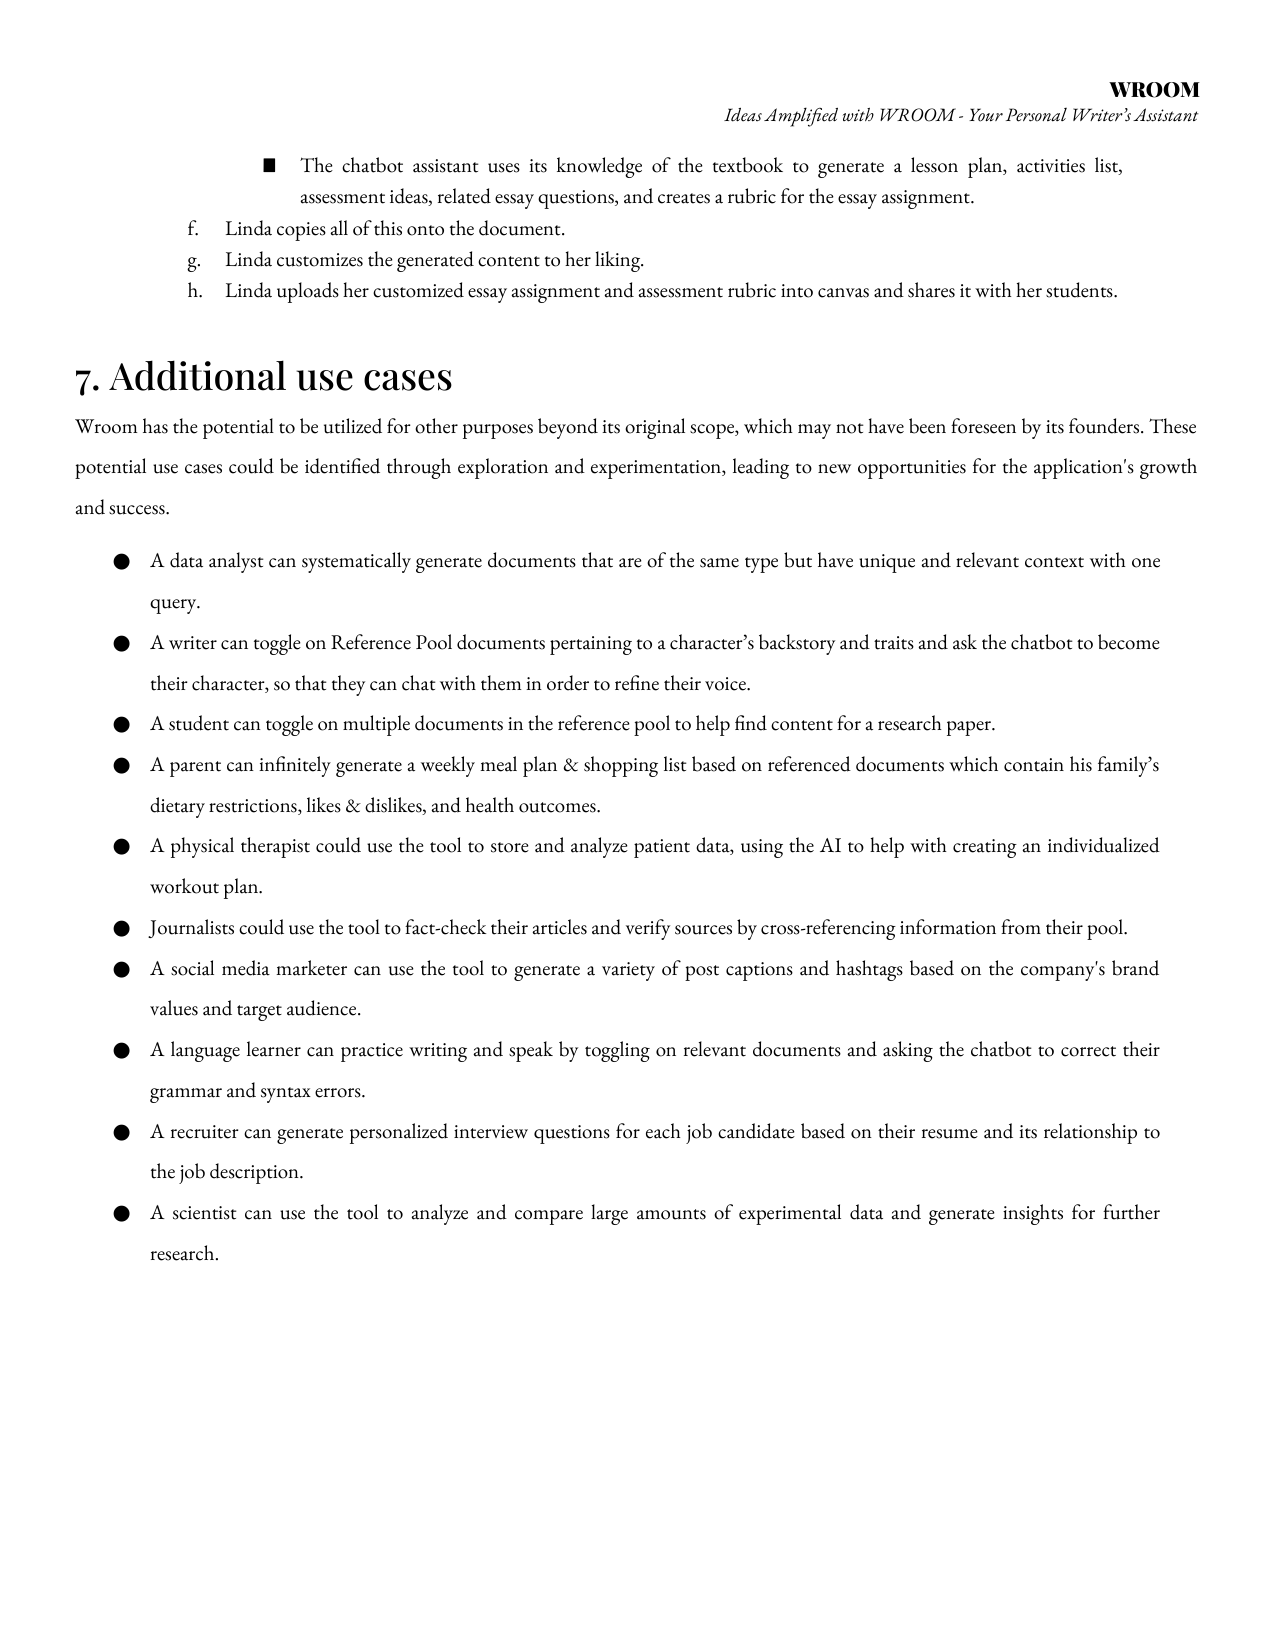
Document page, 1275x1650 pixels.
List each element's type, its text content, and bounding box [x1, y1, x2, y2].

list Journalists could use the tool to fact-check their articles and verify sources by cross-referencing information from their pool. [112, 913, 1162, 941]
list Linda copies all of this onto the document. [187, 214, 1125, 241]
list A student can toggle on multiple documents in the reference pool to help find content for a research paper. [112, 710, 1162, 737]
text Wroom has the potential to be utilized for other purposes beyond its original scope, which may not have been foreseen by its founders. These potential use cases could be identified through exploration and experimentation, leading to new opportunities for the application's growth and success. [75, 412, 1200, 521]
list Linda customizes the generated content to her liking. [187, 246, 1125, 273]
list A physical therapist could use the tool to store and analyze patient data, using the AI to help with creating an individualized workout plan. [112, 832, 1162, 900]
subtitle 7. Additional use cases [75, 350, 1200, 400]
list A recruiter can generate personalized interview questions for each job candidate based on their resume and its relationship to the job description. [112, 1117, 1162, 1185]
list A writer can toggle on Reference Pool documents pertaining to a character’s backstory and traits and ask the chatbot to become their character, so that they can chat with them in order to refine their voice. [112, 628, 1162, 696]
list The chatbot assistant uses its knowledge of the textbook to generate a lesson plan, activities list, assessment ideas, related essay questions, and creates a rubric for the essay assignment. [262, 152, 1125, 210]
list A language learner can practice writing and speak by toggling on relevant documents and asking the chatbot to correct their grammar and syntax errors. [112, 1036, 1162, 1103]
list A data analyst can systematically generate documents that are of the same type but have unique and relevant context with one query. [112, 547, 1162, 615]
list A scientist can use the tool to analyze and compare large amounts of experimental data and generate insights for further research. [112, 1198, 1162, 1266]
list A social media marketer can use the tool to generate a variety of post captions and hashtags based on the company's brand values and target audience. [112, 954, 1162, 1022]
list A parent can infinitely generate a weekly meal plan & shopping list based on referenced documents which contain his family’s dietary restrictions, likes & dislikes, and health outcomes. [112, 751, 1162, 818]
list Linda uploads her customized essay assignment and assessment rubric into canvas and shares it with her students. [187, 277, 1125, 304]
